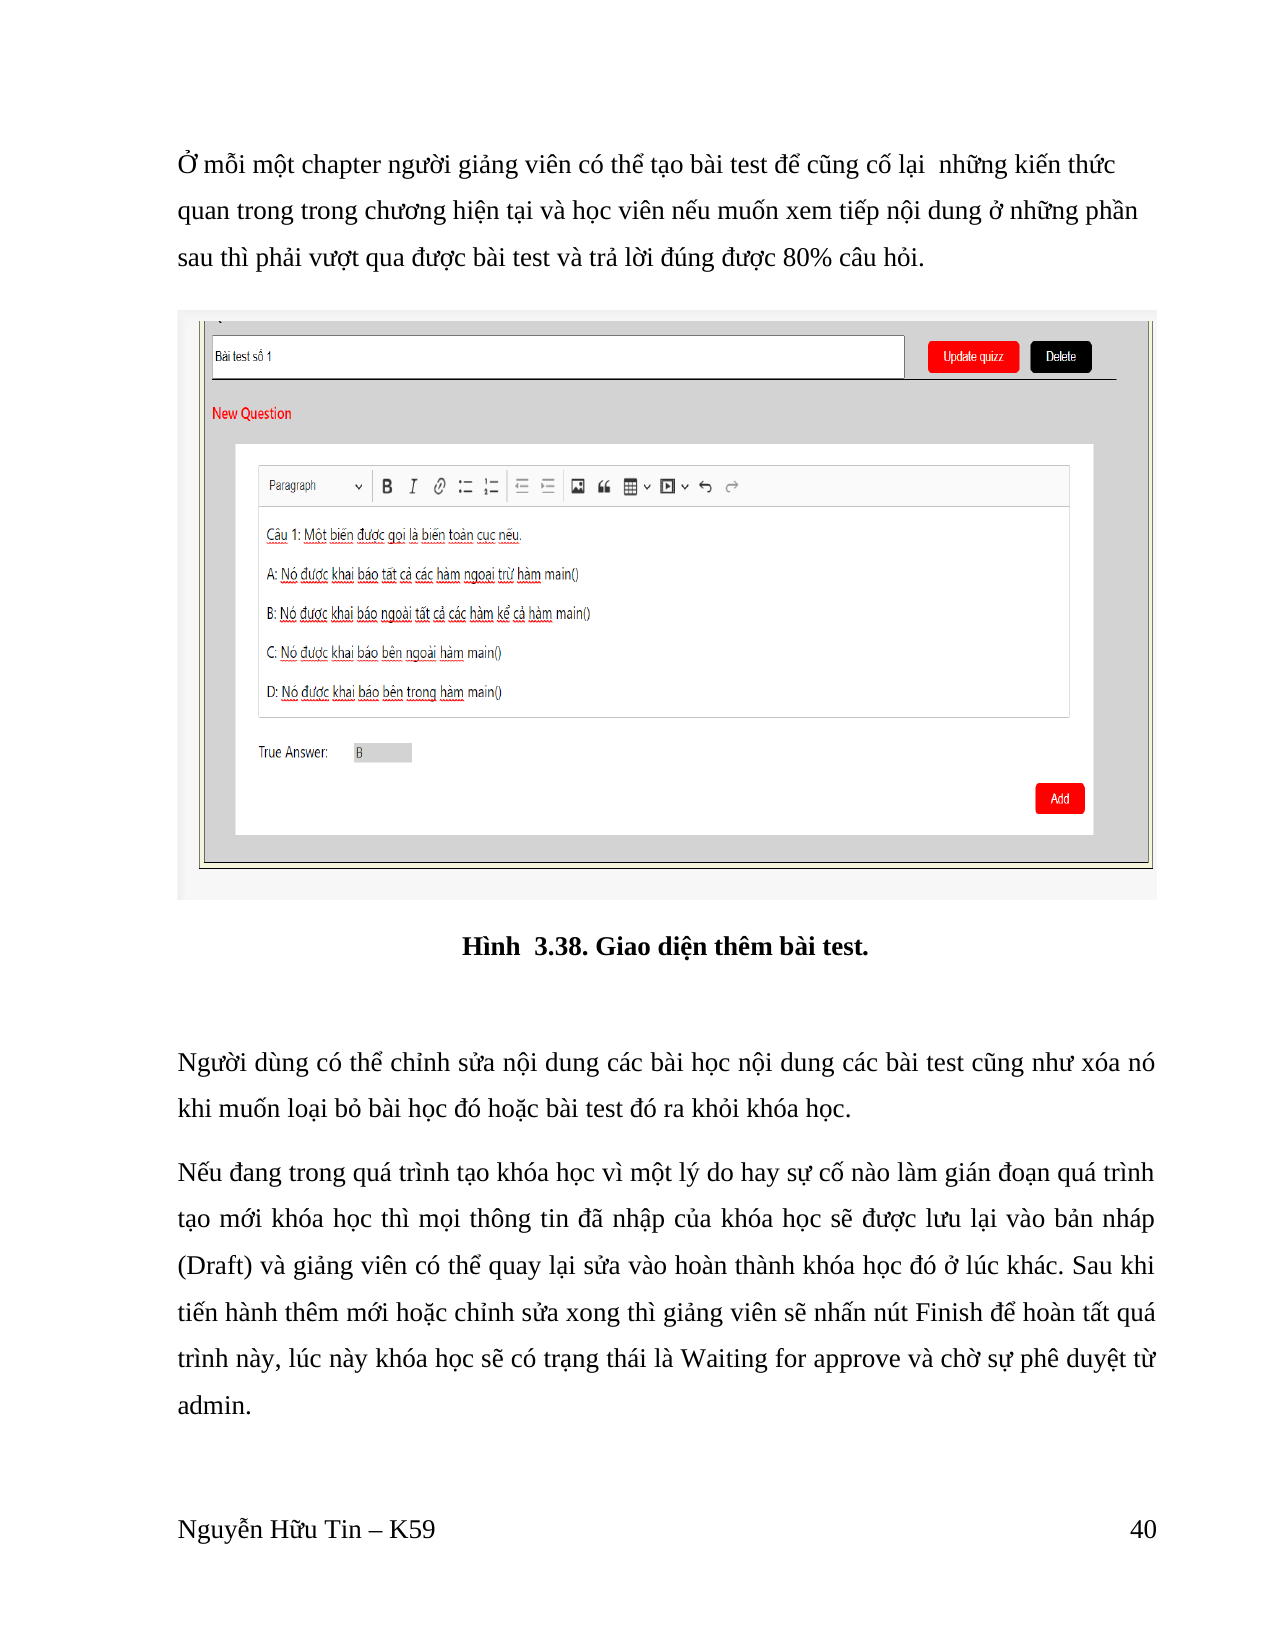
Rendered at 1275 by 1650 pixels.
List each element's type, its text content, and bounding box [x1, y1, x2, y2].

text Nếu đang trong quá trình tạo khóa học vì một lý do hay sự cố nào làm gián đoạn quá trình tạo mới khóa học thì mọi thông tin đã nhập của khóa học sẽ được lưu lại vào bản nháp (Draft) và giảng viên có thể quay lại sửa vào hoàn thành khóa học đó ở lúc khác. Sau khi tiến hành thêm mới hoặc chỉnh sửa xong thì giảng viên sẽ nhấn nút Finish để hoàn tất quá trình này, lúc này khóa học sẽ có trạng thái là Waiting for approve và chờ sự phê duyệt từ admin. [177, 1156, 1157, 1420]
picture [177, 304, 1157, 900]
text Ở mỗi một chapter người giảng viên có thể tạo bài test để cũng cố lại những kiến thức quan trong trong chương hiện tại và học viên nếu muốn xem tiếp nội dung ở những phần sau thì phải vượt qua được bài test và trả lời đúng được 80% câu hỏi. [177, 148, 1157, 272]
text Người dùng có thể chỉnh sửa nội dung các bài học nội dung các bài test cũng như xóa nó khi muốn loại bỏ bài học đó hoặc bài test đó ra khỏi khóa học. [177, 1046, 1157, 1123]
